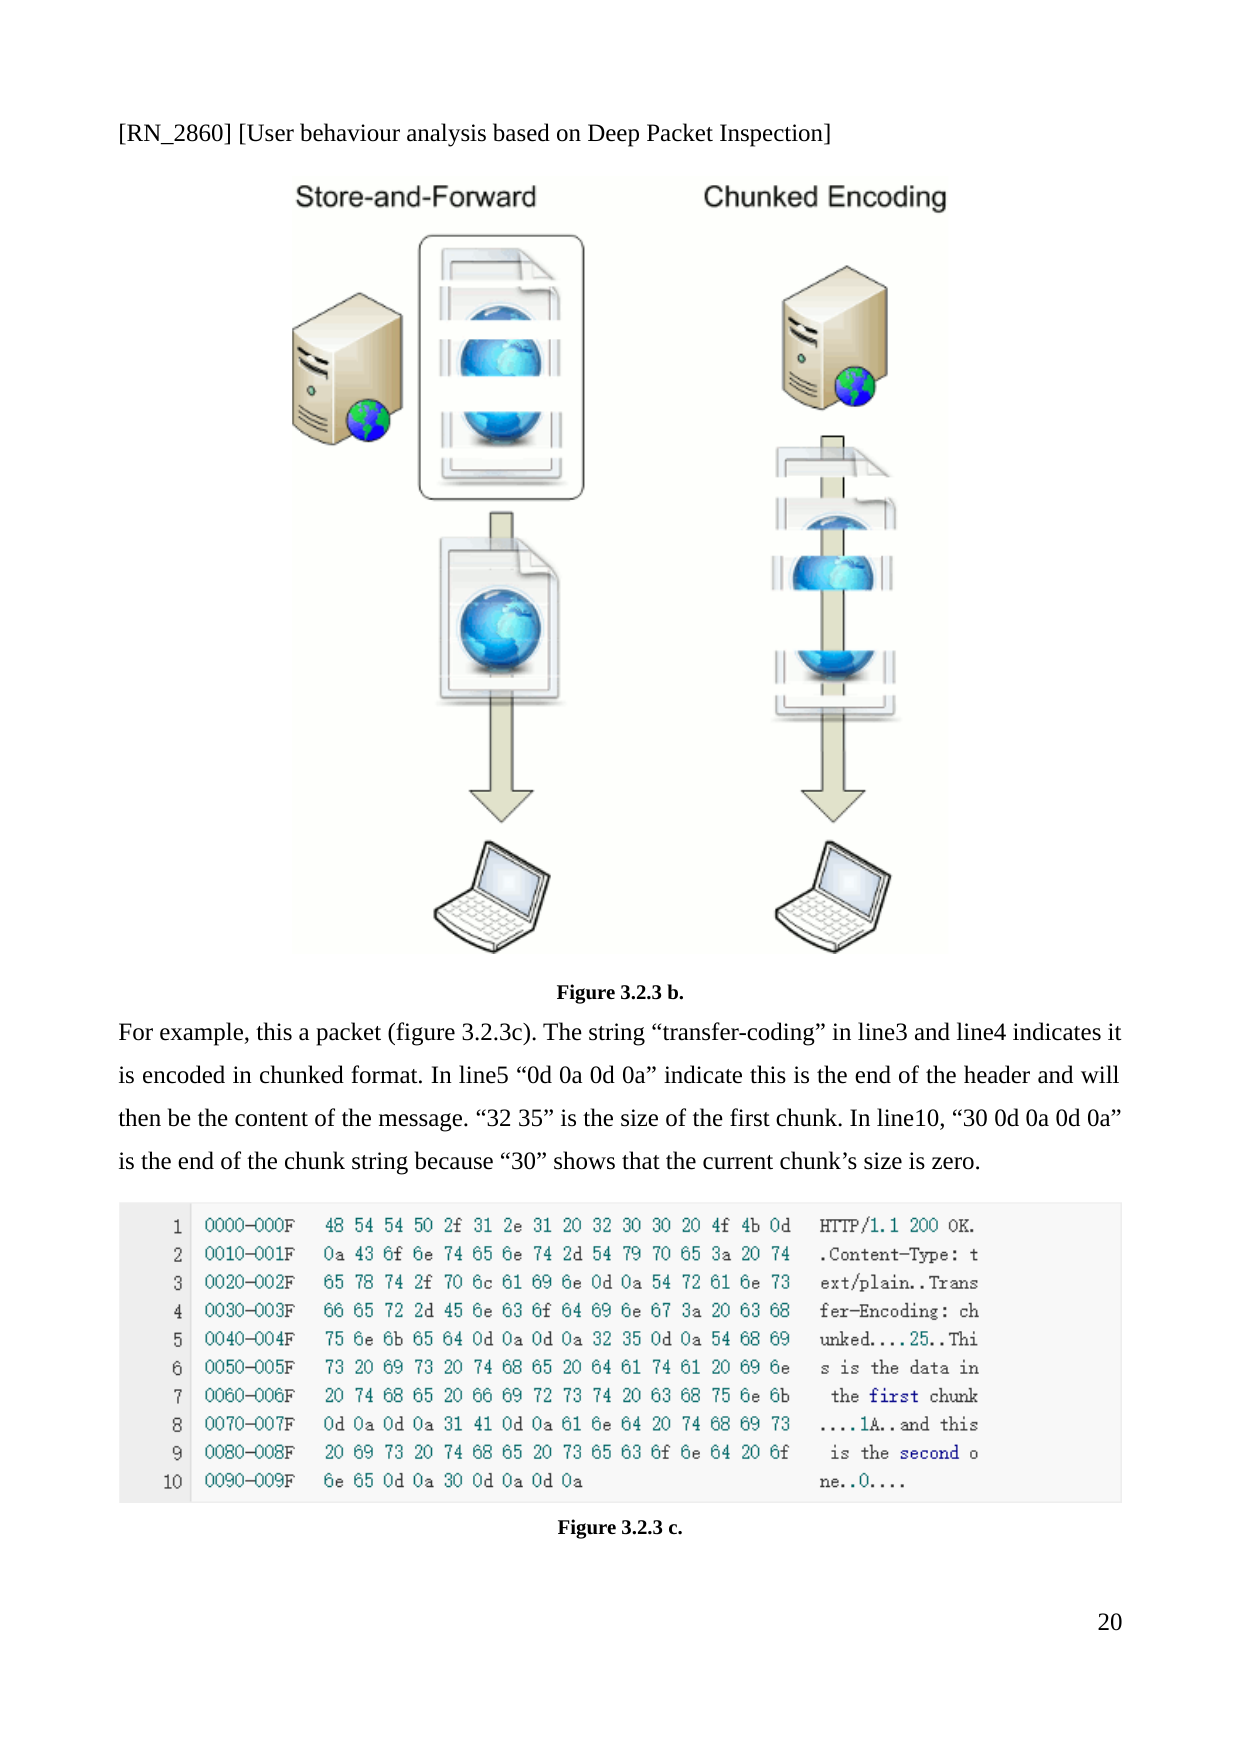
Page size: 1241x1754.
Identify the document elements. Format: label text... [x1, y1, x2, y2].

text Figure 3.2.3 b. [118, 980, 1122, 1004]
picture [118, 1201, 1122, 1503]
picture [292, 176, 949, 954]
text Figure 3.2.3 c. [118, 1515, 1122, 1539]
text For example, this a packet (figure 3.2.3c). The string “transfer-coding” in line3 and line4 indicates it is encoded in chunked format. In line5 “0d 0a 0d 0a” indicate this is the end of the header and will then be the content of the message. “32 35” is the size of the first chunk. In line10, “30 0d 0a 0d 0a” is the end of the chunk string because “30” shows that the current chunk’s size is zero. [118, 1017, 1122, 1175]
